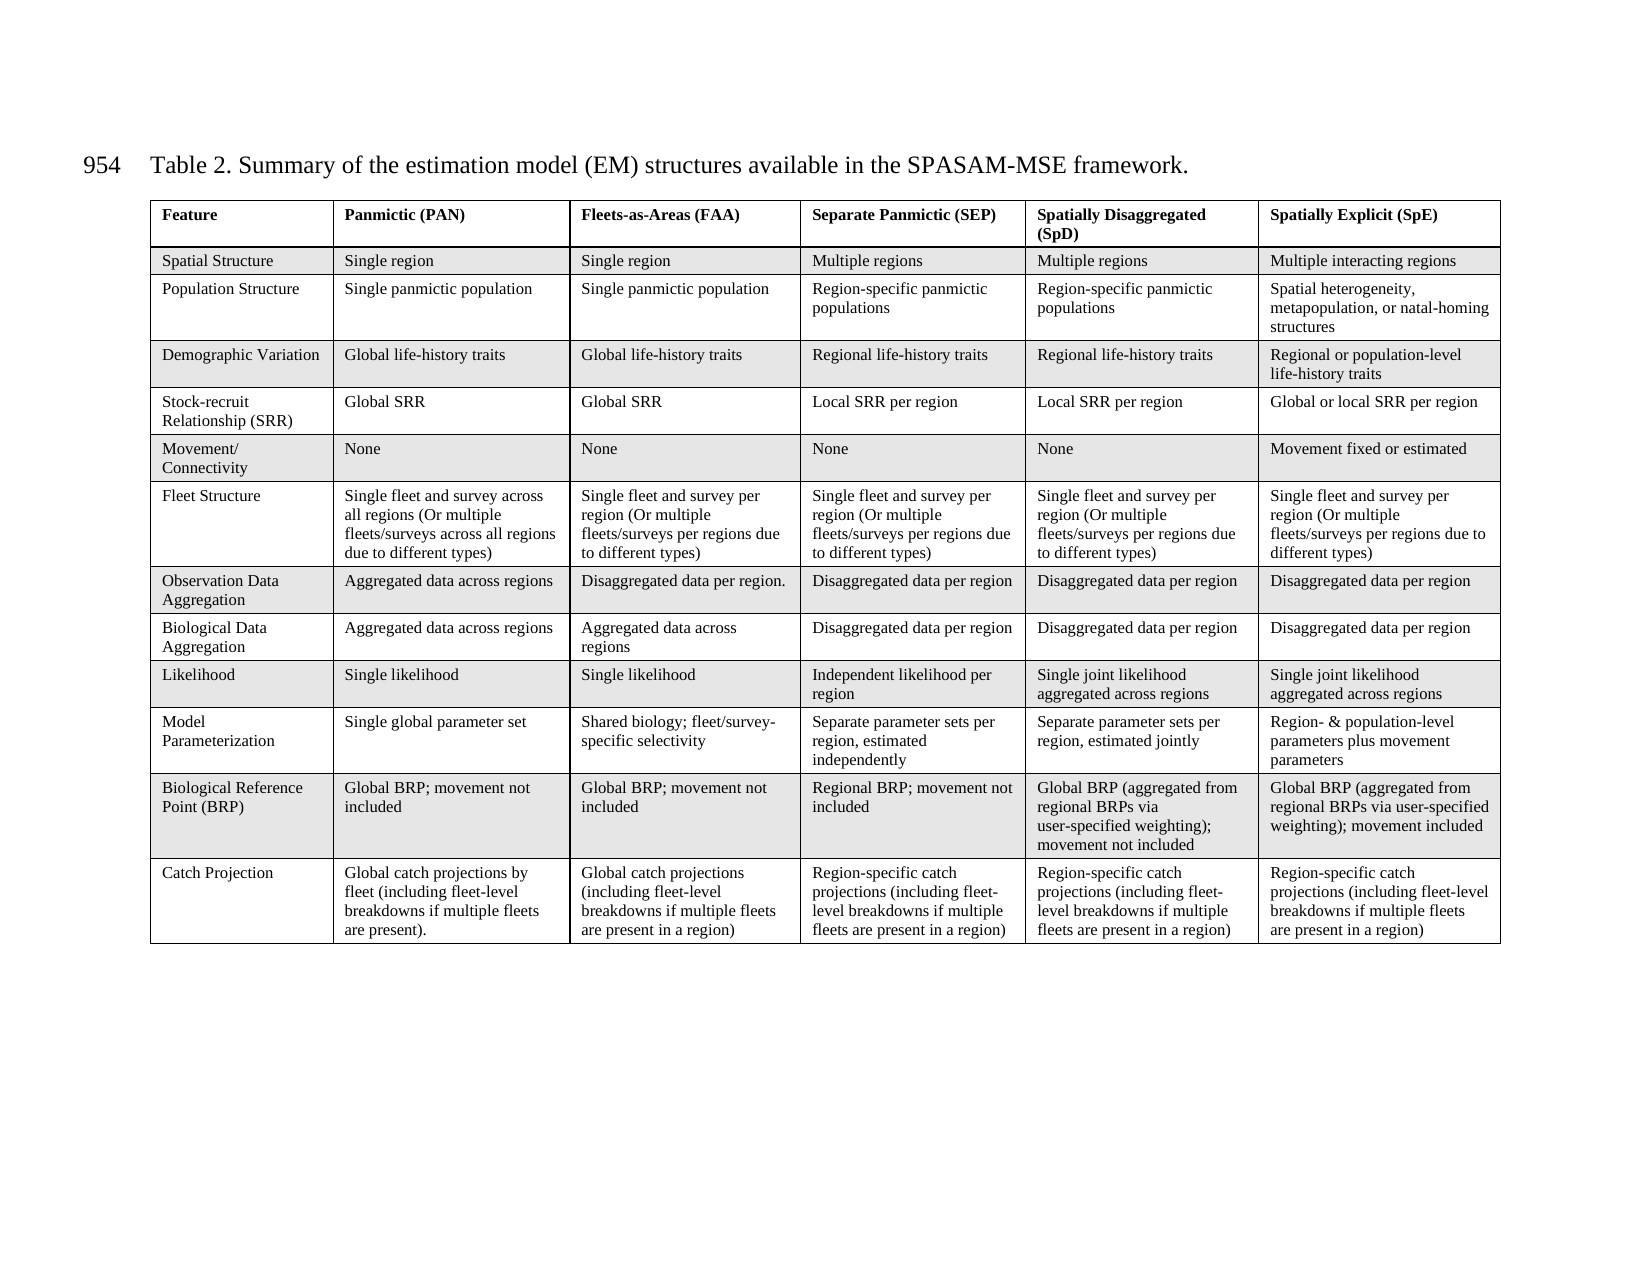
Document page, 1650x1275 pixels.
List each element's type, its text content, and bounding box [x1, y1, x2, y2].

table_header Spatially Explicit (SpE) [1259, 201, 1500, 246]
table_cell Regional BRP; movement not included [801, 774, 1025, 858]
table_cell Disaggregated data per region. [571, 567, 800, 613]
table_cell Global BRP; movement not included [334, 774, 569, 858]
table_cell Fleet Structure [151, 482, 333, 566]
table_cell Global life-history traits [334, 341, 569, 387]
table_cell Global life-history traits [571, 341, 800, 387]
table_cell Stock-recruit Relationship (SRR) [151, 388, 333, 434]
table_cell Region-specific catch projections (including fleet-level breakdowns if multiple fleets are present in a region) [1026, 859, 1258, 943]
table_cell Single fleet and survey per region (Or multiple fleets/surveys per regions due to different types) [801, 482, 1025, 566]
table_cell None [334, 435, 569, 481]
table_cell None [571, 435, 800, 481]
table_cell None [801, 435, 1025, 481]
table_cell Global BRP; movement not included [571, 774, 800, 858]
table_cell Global catch projections (including fleet-level breakdowns if multiple fleets are present in a region) [571, 859, 800, 943]
table_header Spatially Disaggregated (SpD) [1026, 201, 1258, 246]
table_header Fleets‑as‑Areas (FAA) [571, 201, 800, 246]
table_cell Single panmictic population [334, 275, 569, 340]
table_cell None [1026, 435, 1258, 481]
table_cell Single joint likelihood aggregated across regions [1026, 661, 1258, 707]
table_cell Spatial Structure [151, 248, 333, 274]
table_cell Single fleet and survey per region (Or multiple fleets/surveys per regions due to different types) [571, 482, 800, 566]
table_cell Spatial heterogeneity, metapopulation, or natal-homing structures [1259, 275, 1500, 340]
text Table 2. Summary of the estimation model (EM) structures available in the SPASAM-MSE framework. [150, 150, 1500, 179]
table_cell Multiple interacting regions [1259, 248, 1500, 274]
table_cell Separate parameter sets per region, estimated independently [801, 708, 1025, 773]
table_cell Disaggregated data per region [1026, 567, 1258, 613]
table_cell Local SRR per region [1026, 388, 1258, 434]
table_cell Regional life-history traits [1026, 341, 1258, 387]
table_cell Single global parameter set [334, 708, 569, 773]
table_cell Independent likelihood per region [801, 661, 1025, 707]
table_cell Single likelihood [334, 661, 569, 707]
table_cell Regional or population-level life-history traits [1259, 341, 1500, 387]
table_cell Aggregated data across regions [334, 614, 569, 660]
table_cell Observation Data Aggregation [151, 567, 333, 613]
table_cell Region-specific catch projections (including fleet-level breakdowns if multiple fleets are present in a region) [1259, 859, 1500, 943]
table_cell Disaggregated data per region [1259, 614, 1500, 660]
table_cell Model Parameterization [151, 708, 333, 773]
table_cell Single region [334, 248, 569, 274]
table_cell Single fleet and survey across all regions (Or multiple fleets/surveys across all regions due to different types) [334, 482, 569, 566]
table_cell Aggregated data across regions [571, 614, 800, 660]
table_cell Global catch projections by fleet (including fleet-level breakdowns if multiple fleets are present). [334, 859, 569, 943]
table_cell Global SRR [334, 388, 569, 434]
table_cell Region-specific panmictic populations [801, 275, 1025, 340]
table_cell Single fleet and survey per region (Or multiple fleets/surveys per regions due to different types) [1259, 482, 1500, 566]
table_cell Biological Reference Point (BRP) [151, 774, 333, 858]
table_cell Regional life-history traits [801, 341, 1025, 387]
table_header Separate Panmictic (SEP) [801, 201, 1025, 246]
table_cell Biological Data Aggregation [151, 614, 333, 660]
table_cell Demographic Variation [151, 341, 333, 387]
table_cell Population Structure [151, 275, 333, 340]
table_cell Likelihood [151, 661, 333, 707]
table_cell Separate parameter sets per region, estimated jointly [1026, 708, 1258, 773]
table_cell Global BRP (aggregated from regional BRPs via user‑specified weighting); movement not included [1026, 774, 1258, 858]
table_cell Single region [571, 248, 800, 274]
table_cell Multiple regions [801, 248, 1025, 274]
table_cell Disaggregated data per region [801, 614, 1025, 660]
table_cell Region-specific catch projections (including fleet-level breakdowns if multiple fleets are present in a region) [801, 859, 1025, 943]
table_cell Global or local SRR per region [1259, 388, 1500, 434]
table_cell Single fleet and survey per region (Or multiple fleets/surveys per regions due to different types) [1026, 482, 1258, 566]
table_cell Catch Projection [151, 859, 333, 943]
table_cell Aggregated data across regions [334, 567, 569, 613]
table_cell Single likelihood [571, 661, 800, 707]
table_cell Shared biology; fleet/survey-specific selectivity [571, 708, 800, 773]
table_cell Disaggregated data per region [1259, 567, 1500, 613]
table_cell Disaggregated data per region [1026, 614, 1258, 660]
table_cell Single panmictic population [571, 275, 800, 340]
table_cell Region-specific panmictic populations [1026, 275, 1258, 340]
table_cell Single joint likelihood aggregated across regions [1259, 661, 1500, 707]
table_cell Disaggregated data per region [801, 567, 1025, 613]
table_cell Movement fixed or estimated [1259, 435, 1500, 481]
table_cell Movement/Connectivity [151, 435, 333, 481]
table_cell Global BRP (aggregated from regional BRPs via user‑specified weighting); movement included [1259, 774, 1500, 858]
table_header Feature [151, 201, 333, 246]
table_cell Local SRR per region [801, 388, 1025, 434]
table_header Panmictic (PAN) [334, 201, 569, 246]
table_cell Region- & population-level parameters plus movement parameters [1259, 708, 1500, 773]
table_cell Multiple regions [1026, 248, 1258, 274]
table_cell Global SRR [571, 388, 800, 434]
